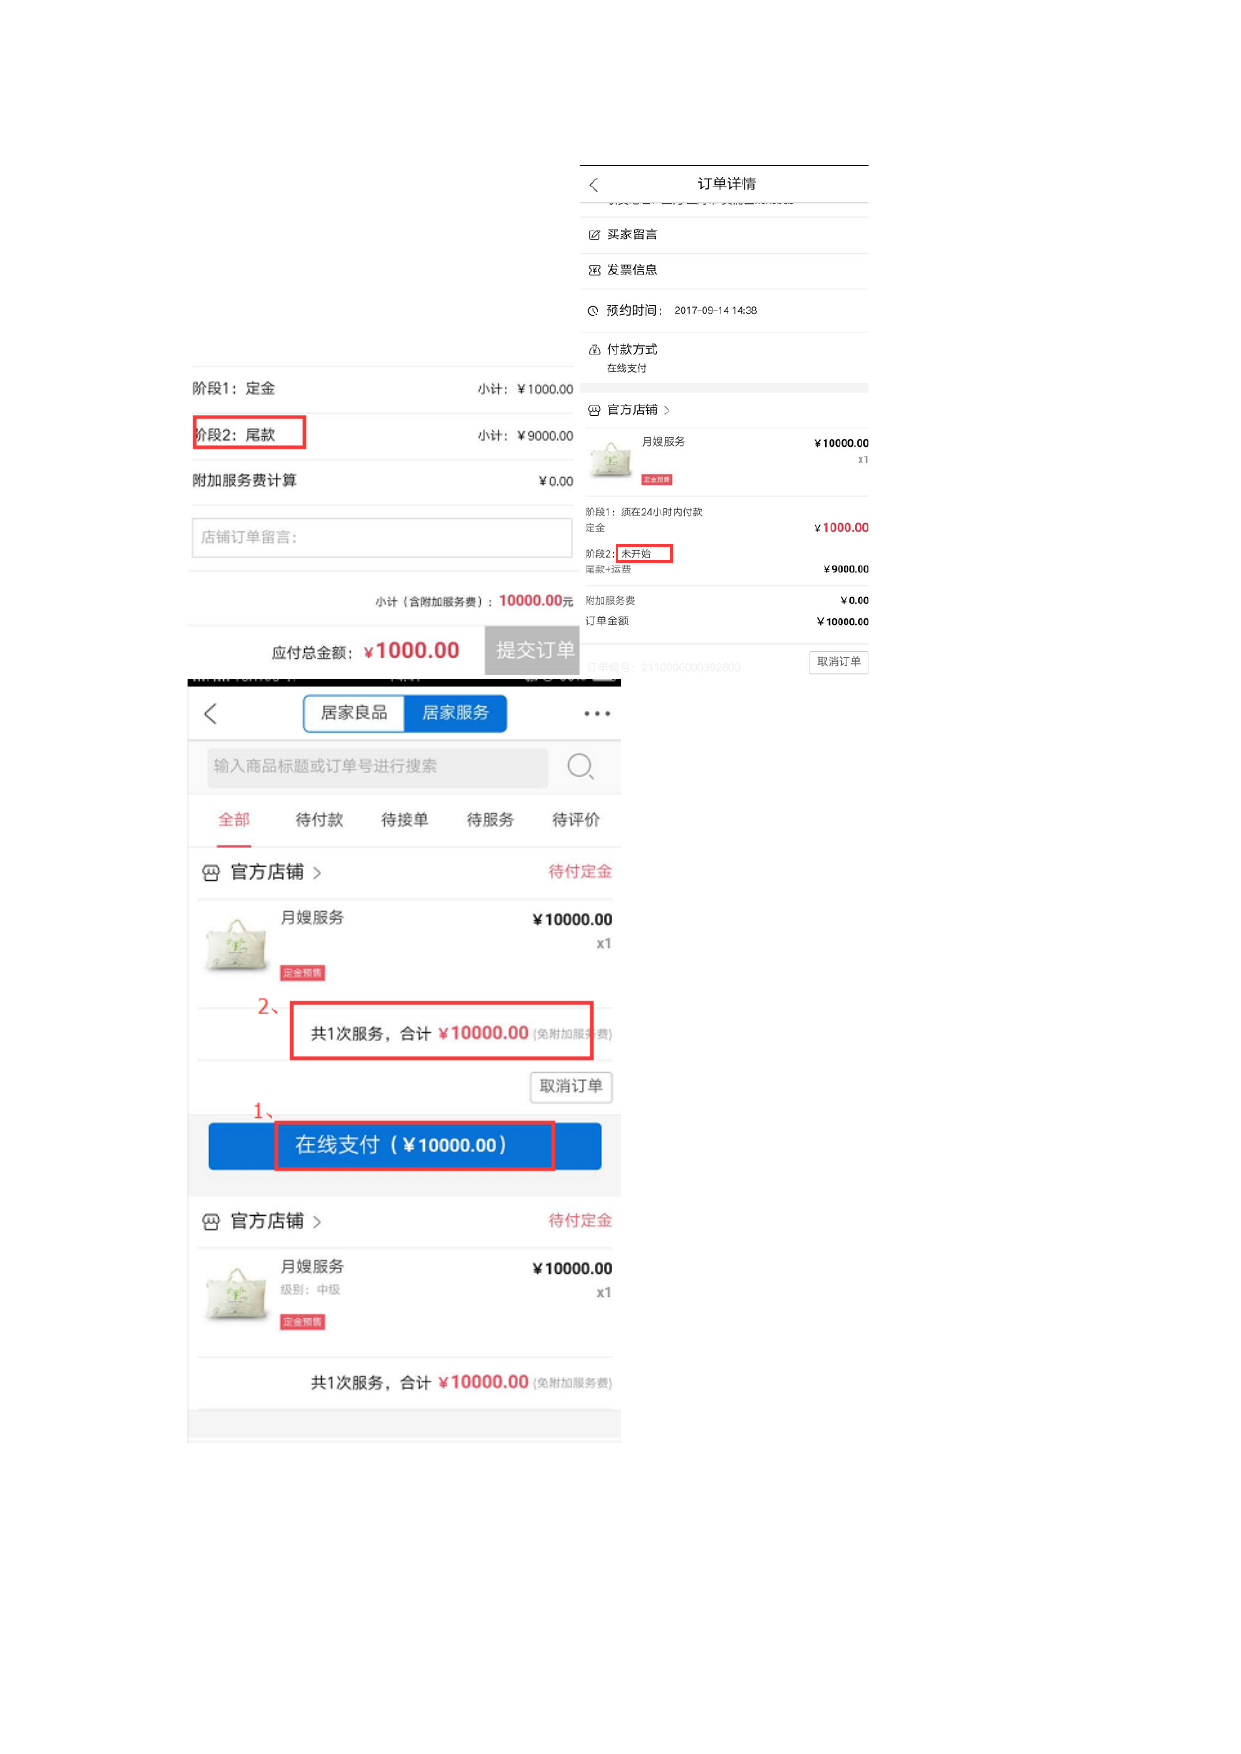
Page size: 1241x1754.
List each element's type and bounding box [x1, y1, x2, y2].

picture [187, 165, 869, 675]
picture [187, 679, 621, 1443]
